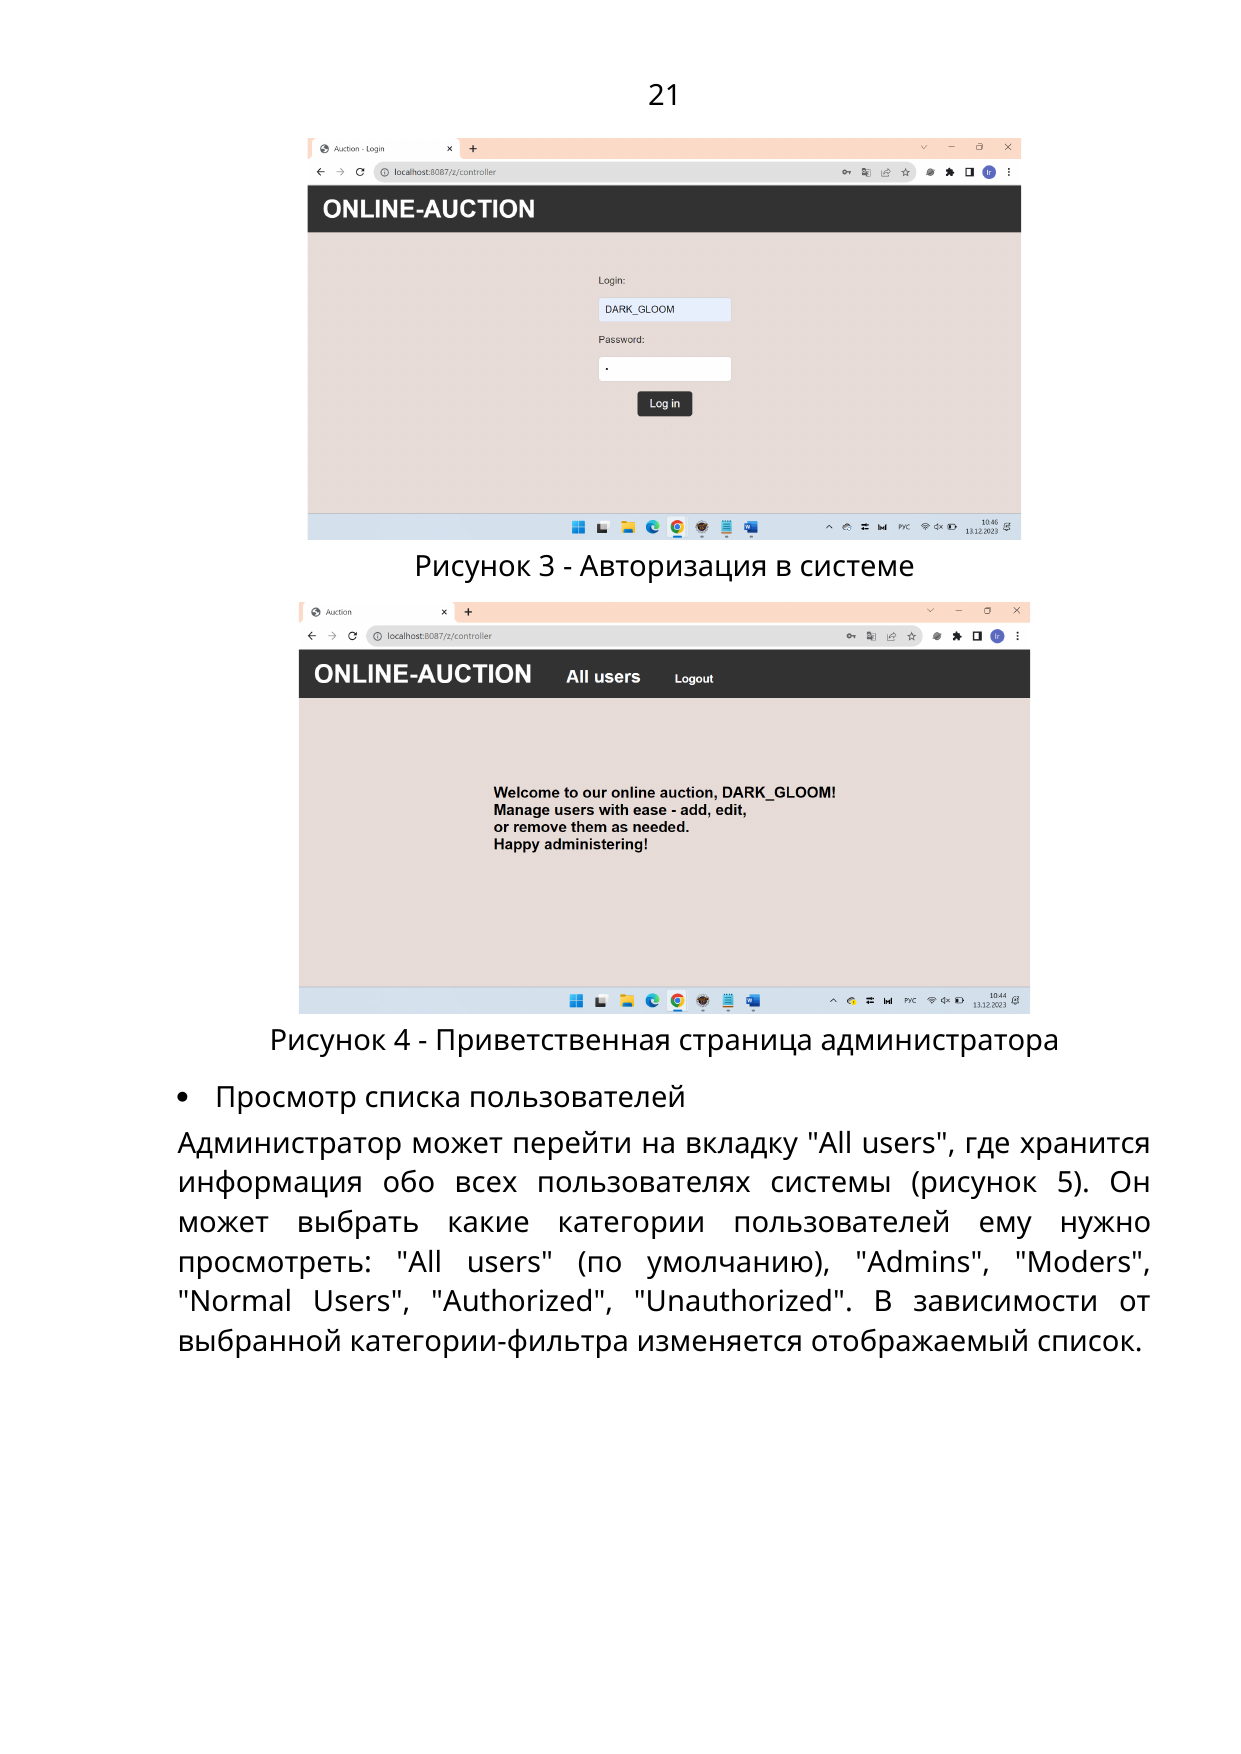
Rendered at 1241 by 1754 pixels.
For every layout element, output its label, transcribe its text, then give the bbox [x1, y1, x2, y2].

list Просмотр списка пользователей [177, 1076, 1152, 1116]
title Рисунок 3 - Авторизация в системе [177, 546, 1152, 585]
title Рисунок 4 - Приветственная страница администратора [177, 1020, 1152, 1059]
text Администратор может перейти на вкладку "All users", где хранится информация обо всех пользователях системы (рисунок 5). Он может выбрать какие категории пользователей ему нужно просмотреть: "All users" (по умолчанию), "Admins", "Moders", "Normal Users", "Authorized", "Unauthorized". В зависимости от выбранной категории-фильтра изменяется отображаемый список. [177, 1122, 1152, 1360]
picture [307, 138, 1022, 540]
picture [298, 602, 1031, 1014]
